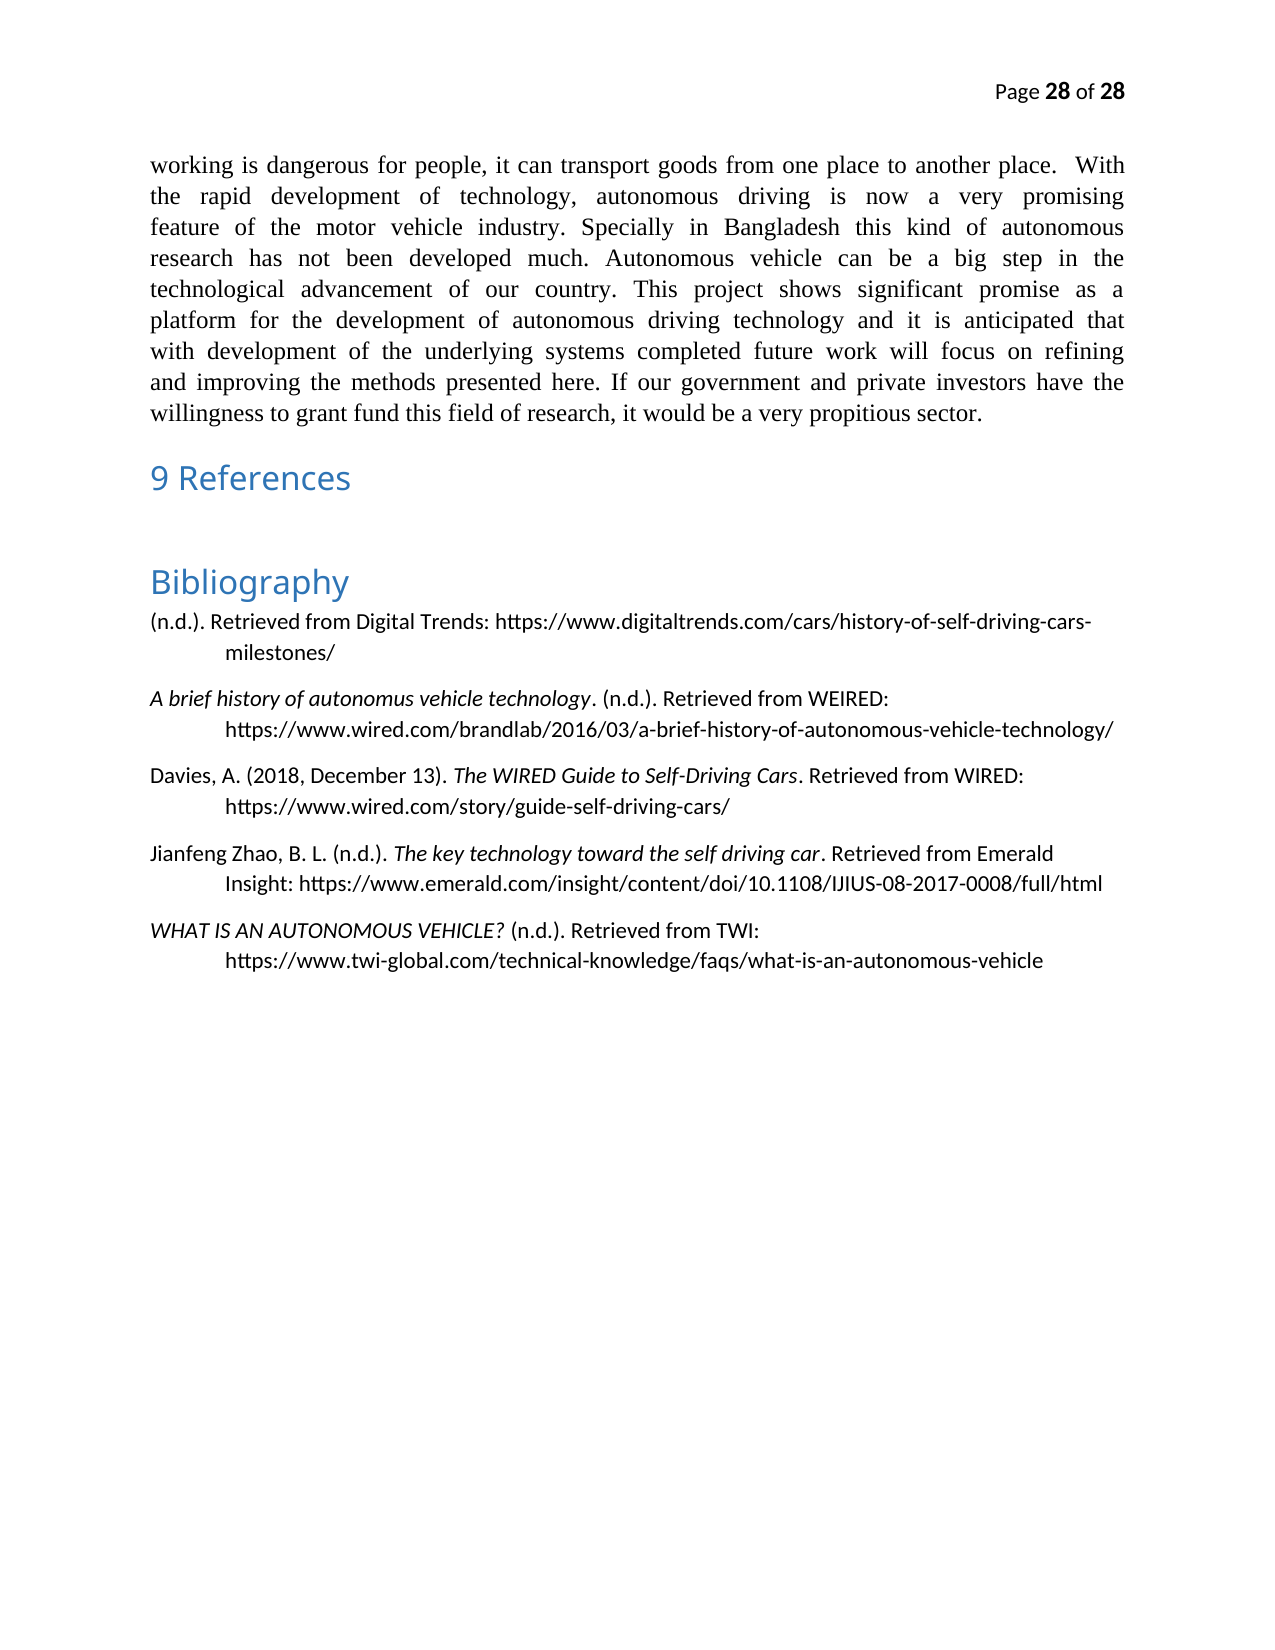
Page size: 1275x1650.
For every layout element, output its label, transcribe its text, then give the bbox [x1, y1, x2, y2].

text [150, 150, 1125, 427]
text 9 References [150, 454, 1125, 500]
